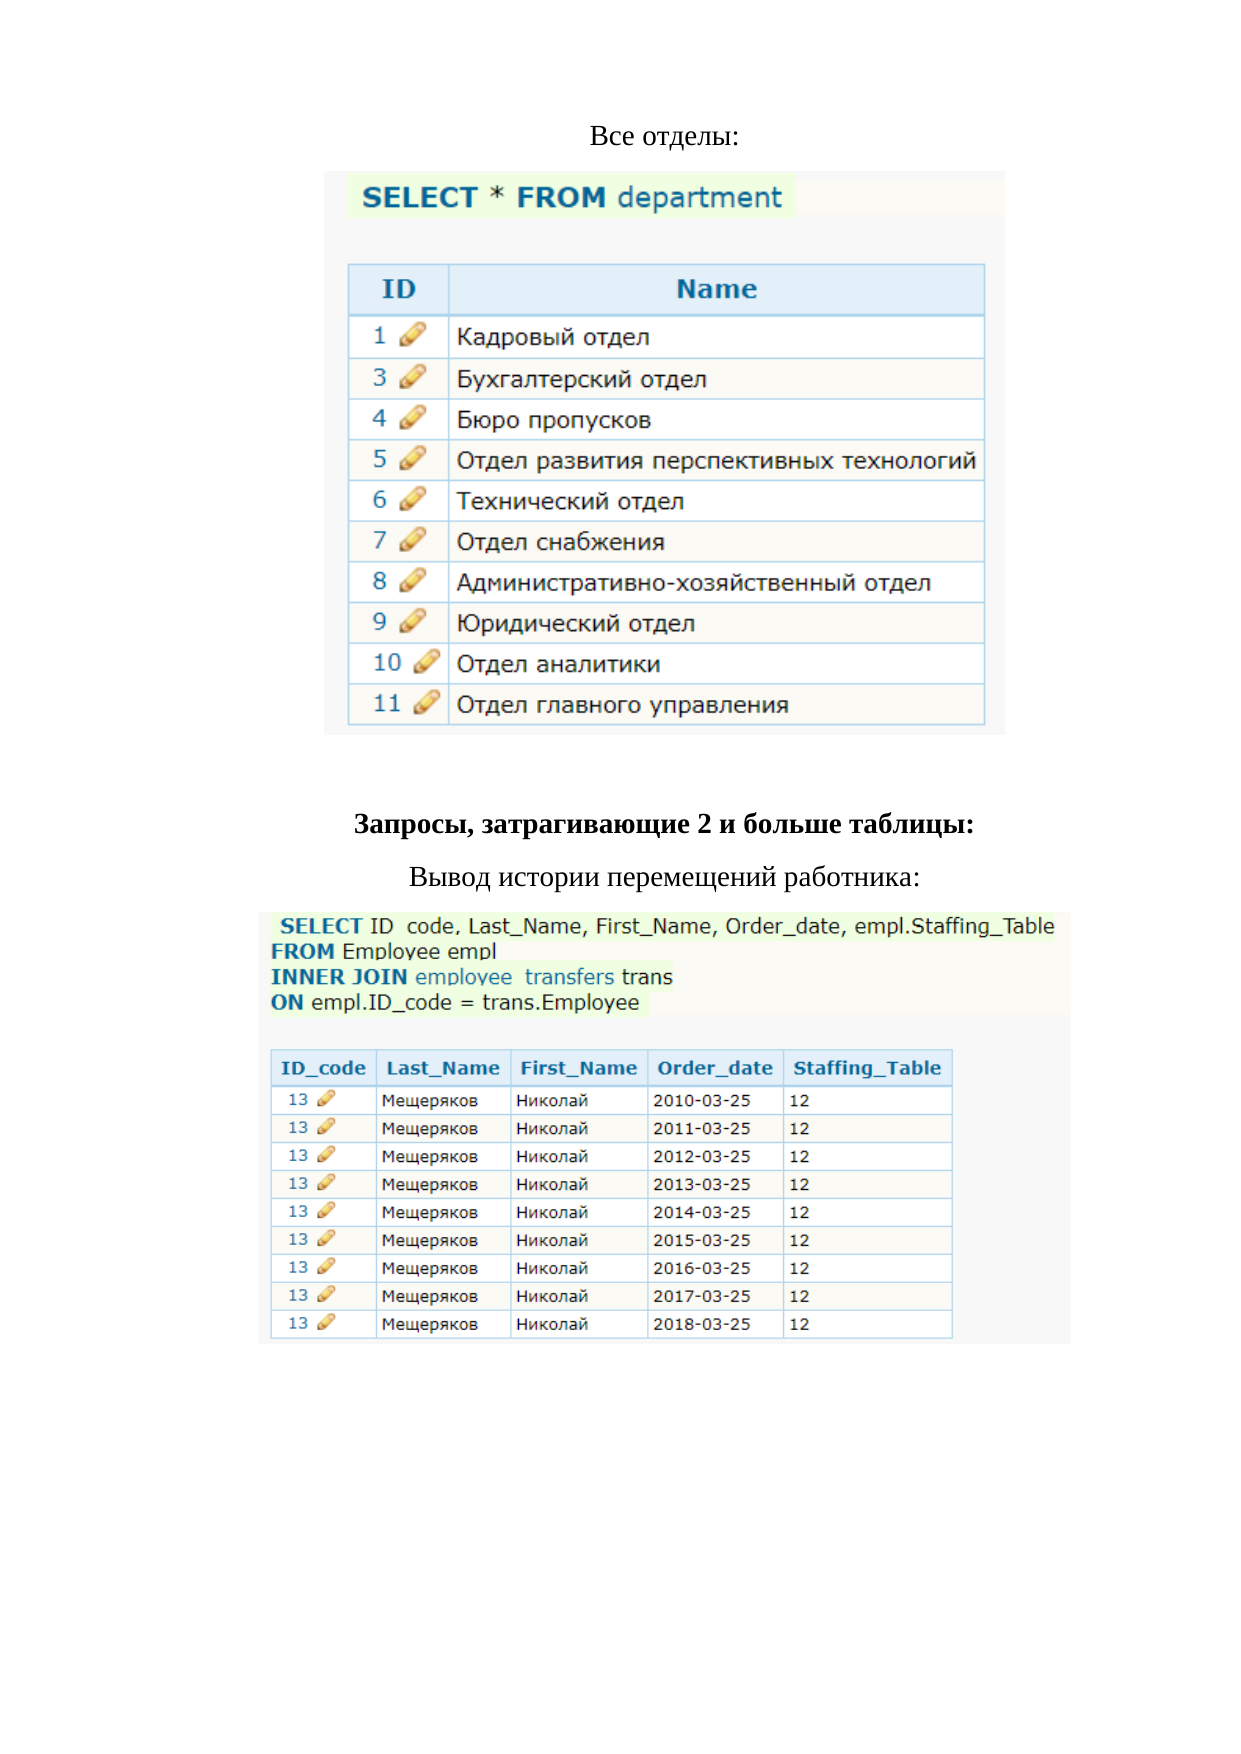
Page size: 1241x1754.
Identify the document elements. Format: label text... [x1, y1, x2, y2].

text Запросы, затрагивающие 2 и больше таблицы: [177, 807, 1152, 840]
text Вывод истории перемещений работника: [177, 859, 1152, 893]
text Все отделы: [177, 118, 1152, 152]
picture [323, 171, 1005, 735]
picture [258, 912, 1071, 1344]
